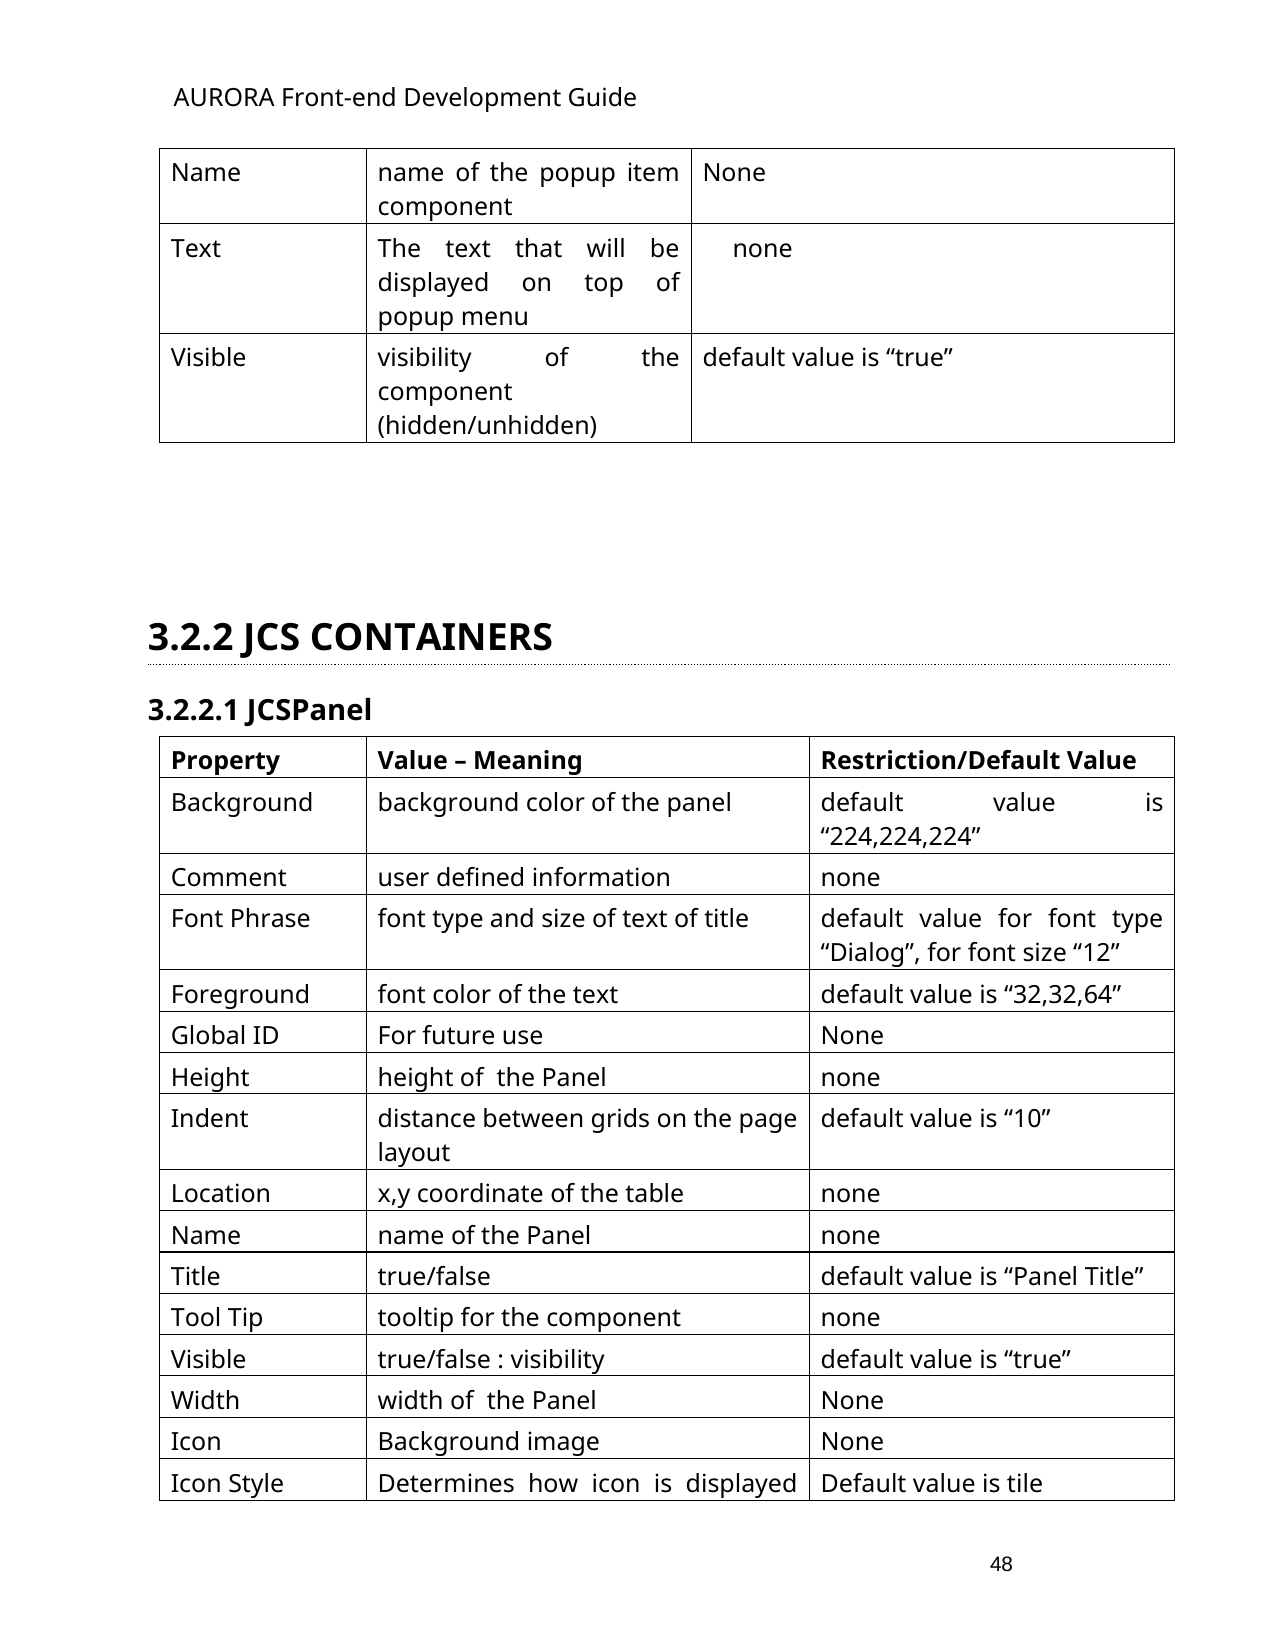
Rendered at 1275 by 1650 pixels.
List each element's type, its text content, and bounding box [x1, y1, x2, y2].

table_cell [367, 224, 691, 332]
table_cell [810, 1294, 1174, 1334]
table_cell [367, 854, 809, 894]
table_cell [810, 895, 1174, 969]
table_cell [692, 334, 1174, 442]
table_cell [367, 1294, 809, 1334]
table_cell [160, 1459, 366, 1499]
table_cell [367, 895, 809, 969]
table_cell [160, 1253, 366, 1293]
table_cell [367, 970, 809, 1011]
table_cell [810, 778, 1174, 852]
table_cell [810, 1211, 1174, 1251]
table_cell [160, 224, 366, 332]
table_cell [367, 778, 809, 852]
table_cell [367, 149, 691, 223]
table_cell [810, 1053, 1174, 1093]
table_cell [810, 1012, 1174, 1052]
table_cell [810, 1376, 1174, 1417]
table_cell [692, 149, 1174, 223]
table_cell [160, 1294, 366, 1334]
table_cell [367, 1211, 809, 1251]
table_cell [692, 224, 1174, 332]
subtitle 3.2.2 JCS CONTAINERS [148, 611, 1170, 665]
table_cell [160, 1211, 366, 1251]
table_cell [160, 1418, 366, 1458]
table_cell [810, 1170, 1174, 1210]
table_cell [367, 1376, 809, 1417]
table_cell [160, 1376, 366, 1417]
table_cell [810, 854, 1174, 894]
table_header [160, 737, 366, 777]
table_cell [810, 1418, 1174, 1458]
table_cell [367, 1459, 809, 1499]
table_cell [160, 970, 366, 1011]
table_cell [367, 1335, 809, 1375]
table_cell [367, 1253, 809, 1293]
subtitle 3.2.2.1 JCSPanel [148, 690, 1170, 729]
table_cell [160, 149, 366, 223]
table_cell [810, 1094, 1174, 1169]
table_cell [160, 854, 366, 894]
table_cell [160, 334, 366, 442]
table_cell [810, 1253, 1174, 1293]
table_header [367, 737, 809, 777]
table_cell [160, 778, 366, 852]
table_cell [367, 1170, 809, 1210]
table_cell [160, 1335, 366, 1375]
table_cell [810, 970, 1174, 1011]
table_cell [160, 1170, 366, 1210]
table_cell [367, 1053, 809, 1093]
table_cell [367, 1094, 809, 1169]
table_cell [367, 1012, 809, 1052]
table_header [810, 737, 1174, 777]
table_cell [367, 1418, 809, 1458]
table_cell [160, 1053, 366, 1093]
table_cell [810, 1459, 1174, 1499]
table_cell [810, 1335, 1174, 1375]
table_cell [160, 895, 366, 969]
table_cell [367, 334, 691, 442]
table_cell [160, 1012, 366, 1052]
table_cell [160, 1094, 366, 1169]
